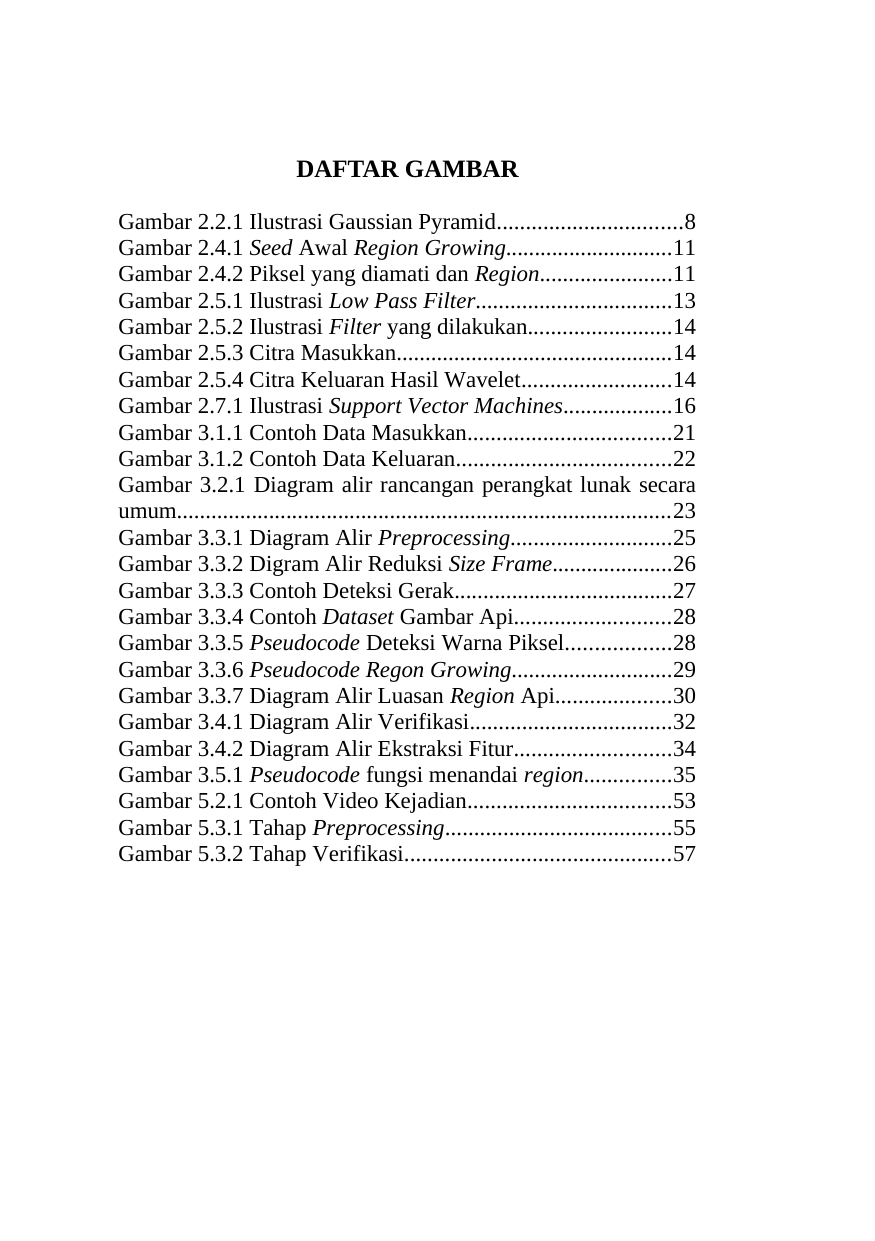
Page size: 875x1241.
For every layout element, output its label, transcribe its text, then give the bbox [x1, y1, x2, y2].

text Gambar 3.3.3 Contoh Deteksi Gerak 27 [118, 577, 697, 603]
text Gambar 2.4.1 Seed Awal Region Growing 11 [118, 234, 697, 260]
text Gambar 2.5.3 Citra Masukkan 14 [118, 339, 697, 366]
text Gambar 3.4.1 Diagram Alir Verifikasi 32 [118, 708, 697, 735]
text Gambar 3.3.2 Digram Alir Reduksi Size Frame 26 [118, 550, 697, 577]
text Gambar 2.4.2 Piksel yang diamati dan Region 11 [118, 260, 697, 287]
text Gambar 2.5.1 Ilustrasi Low Pass Filter 13 [118, 287, 697, 313]
text Gambar 3.2.1 Diagram alir rancangan perangkat lunak secara umum 23 [118, 471, 697, 524]
text Gambar 3.3.6 Pseudocode Regon Growing 29 [118, 656, 697, 682]
subtitle DAFTAR GAMBAR [118, 154, 697, 183]
text Gambar 3.3.5 Pseudocode Deteksi Warna Piksel 28 [118, 629, 697, 656]
text Gambar 3.3.1 Diagram Alir Preprocessing 25 [118, 524, 697, 550]
text Gambar 2.5.4 Citra Keluaran Hasil Wavelet 14 [118, 366, 697, 392]
text Gambar 3.1.1 Contoh Data Masukkan 21 [118, 418, 697, 445]
text Gambar 2.7.1 Ilustrasi Support Vector Machines 16 [118, 392, 697, 418]
text Gambar 3.5.1 Pseudocode fungsi menandai region 35 [118, 761, 697, 787]
text Gambar 5.2.1 Contoh Video Kejadian 53 [118, 787, 697, 814]
text Gambar 3.3.4 Contoh Dataset Gambar Api 28 [118, 603, 697, 629]
text Gambar 3.3.7 Diagram Alir Luasan Region Api 30 [118, 682, 697, 708]
text Gambar 3.4.2 Diagram Alir Ekstraksi Fitur 34 [118, 735, 697, 761]
text Gambar 2.2.1 Ilustrasi Gaussian Pyramid 8 [118, 208, 697, 234]
text Gambar 3.1.2 Contoh Data Keluaran 22 [118, 445, 697, 471]
text Gambar 2.5.2 Ilustrasi Filter yang dilakukan 14 [118, 313, 697, 339]
text Gambar 5.3.2 Tahap Verifikasi 57 [118, 840, 697, 867]
text Gambar 5.3.1 Tahap Preprocessing 55 [118, 814, 697, 840]
